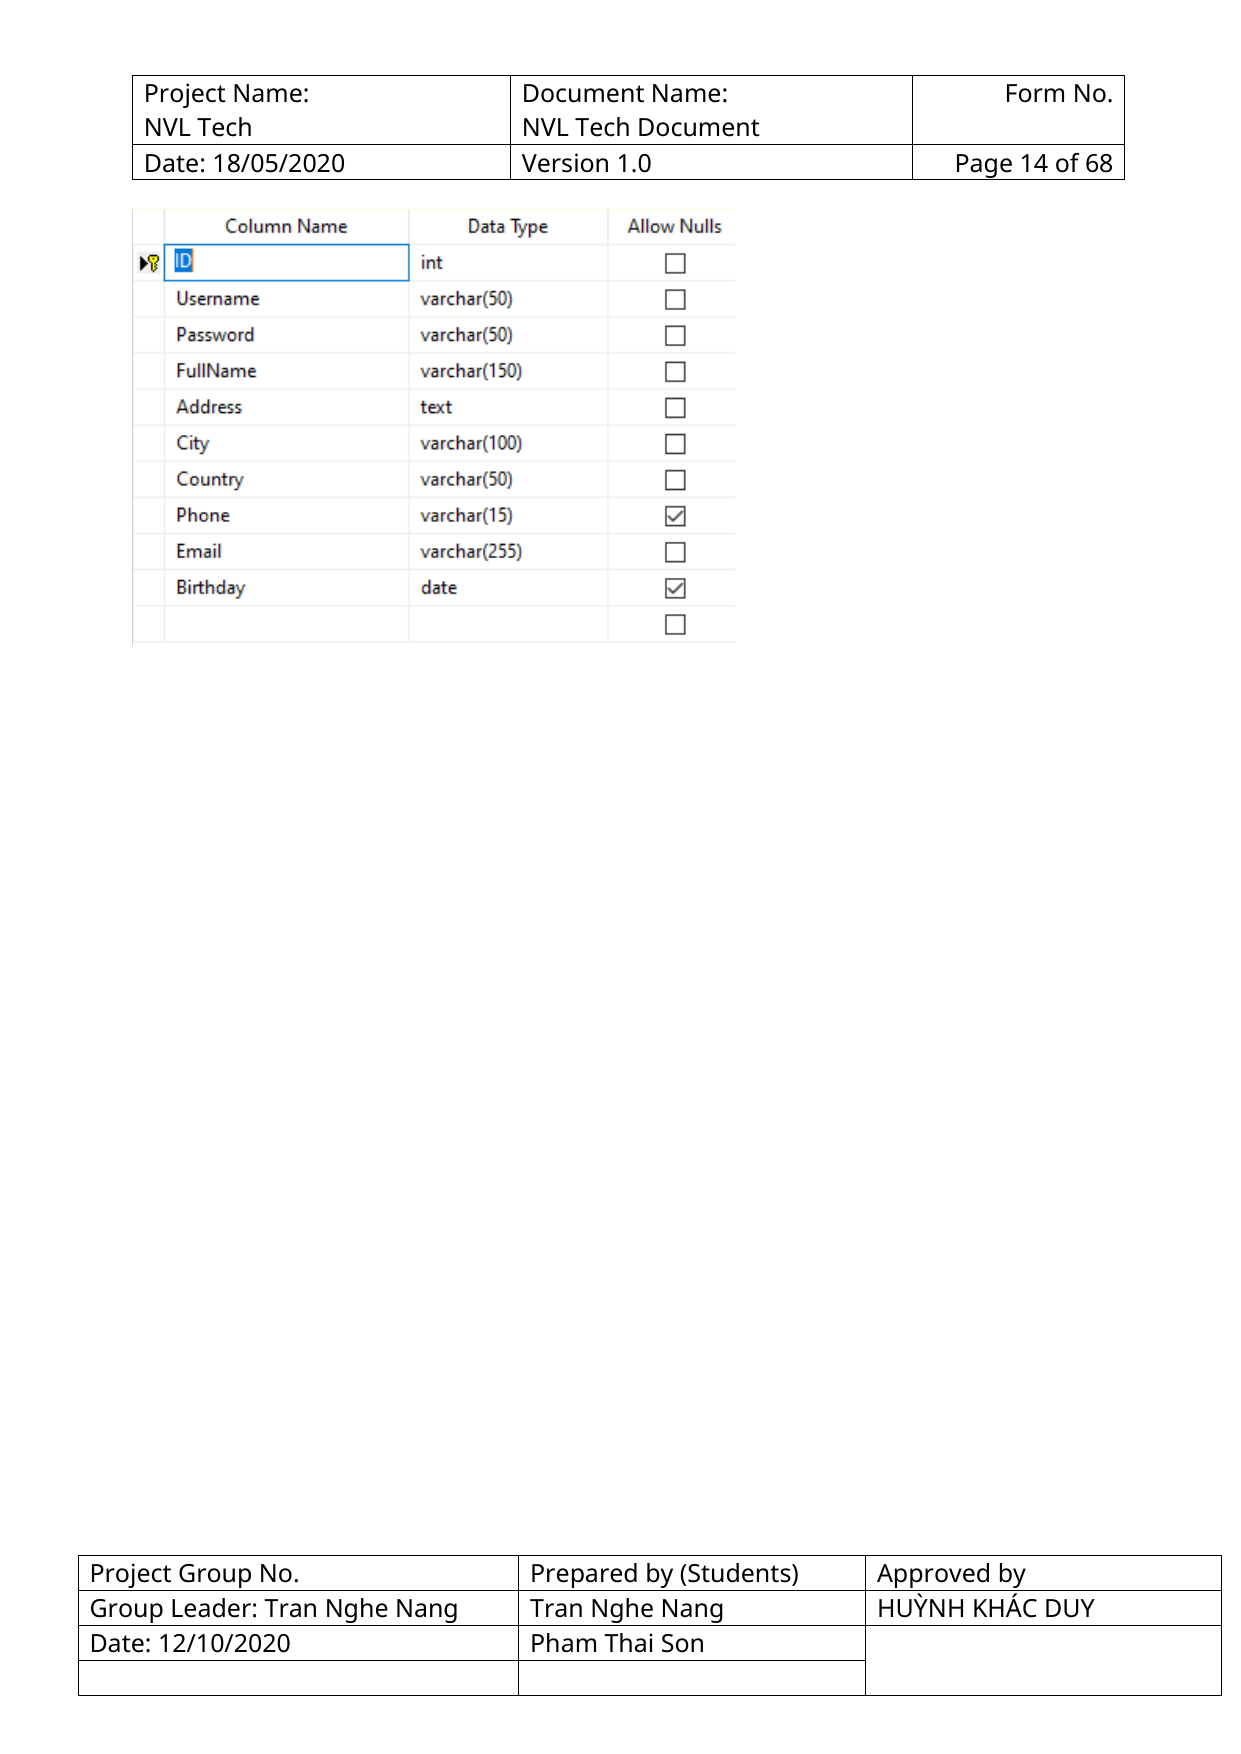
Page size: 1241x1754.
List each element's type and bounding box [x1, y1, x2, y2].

picture [132, 209, 736, 646]
